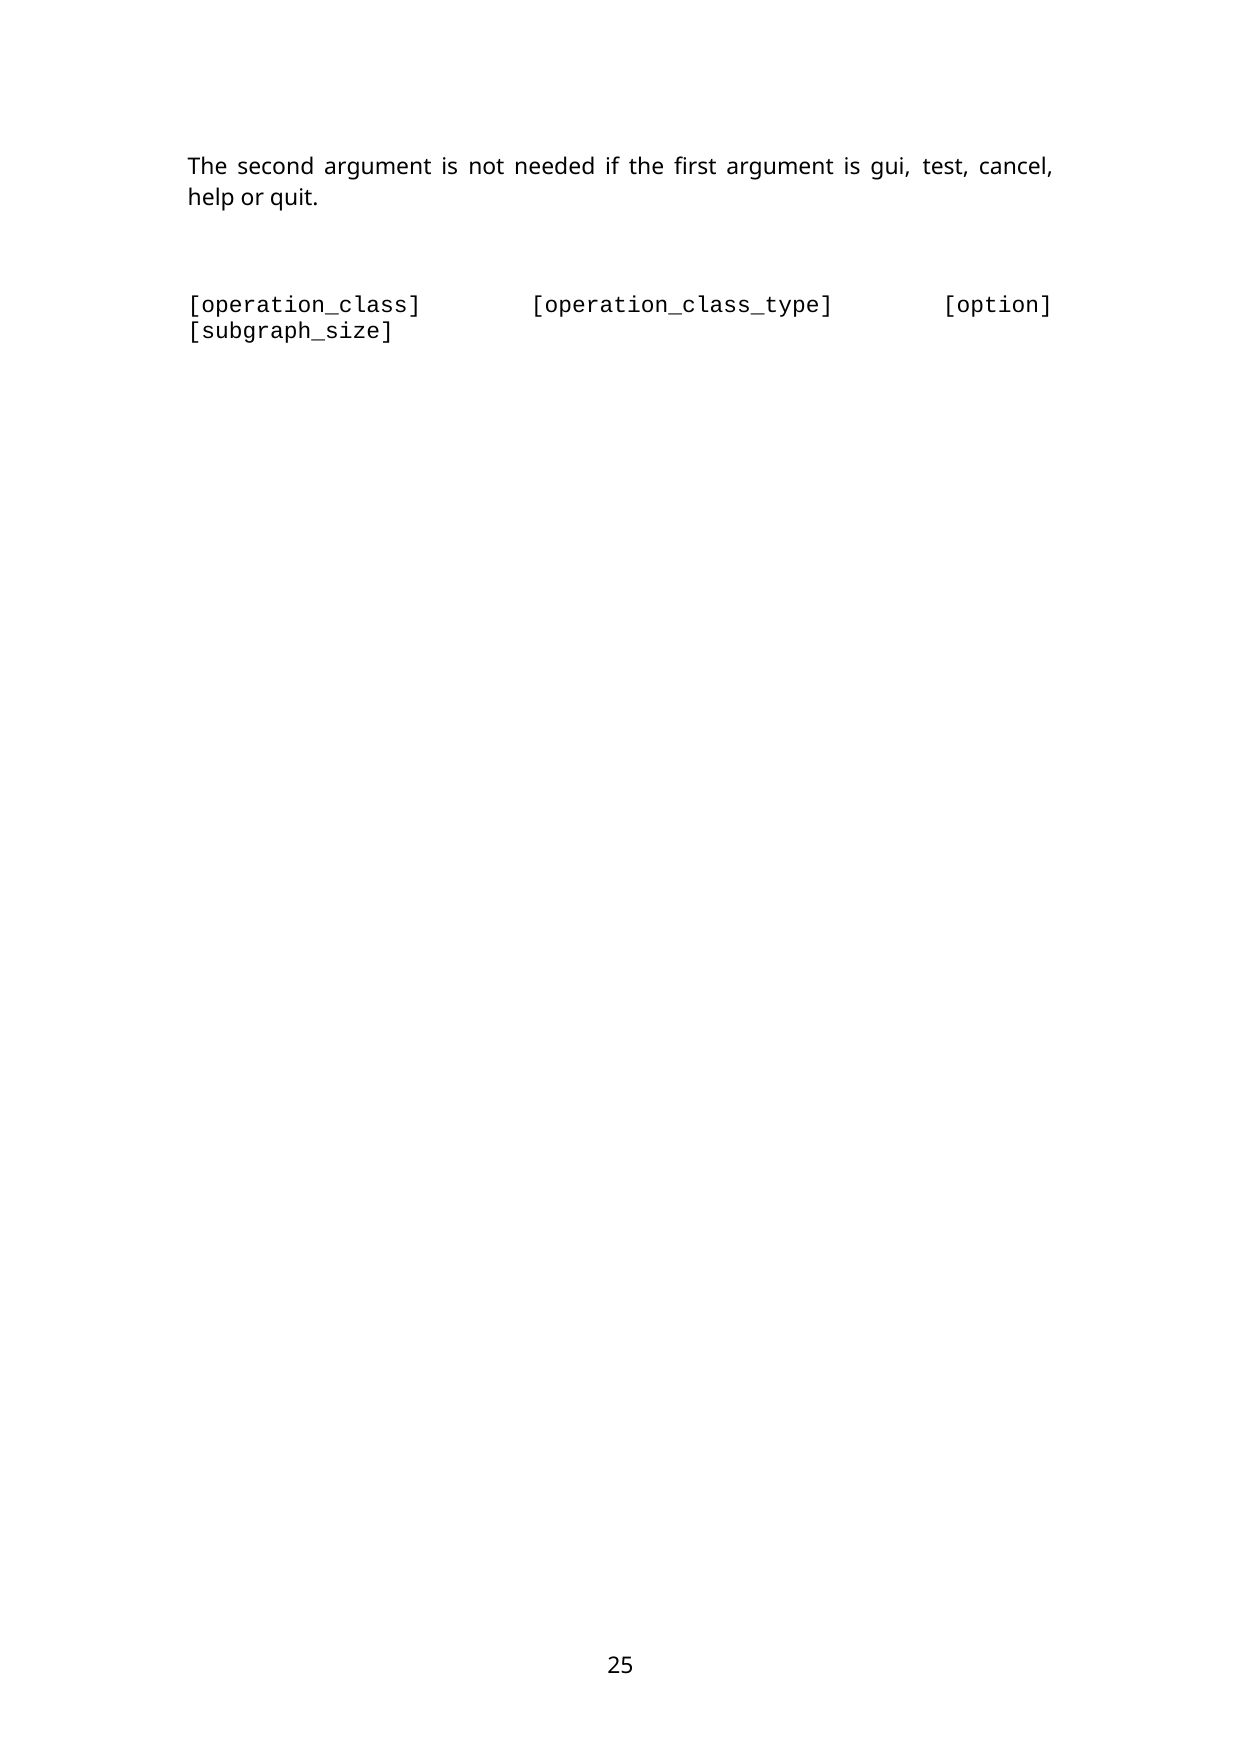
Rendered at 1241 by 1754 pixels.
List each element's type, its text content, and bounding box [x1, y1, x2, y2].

text [operation_class] [operation_class_type] [option] [subgraph_size] [187, 294, 1053, 346]
text The second argument is not needed if the first argument is gui, test, cancel, help or quit. [187, 150, 1053, 212]
